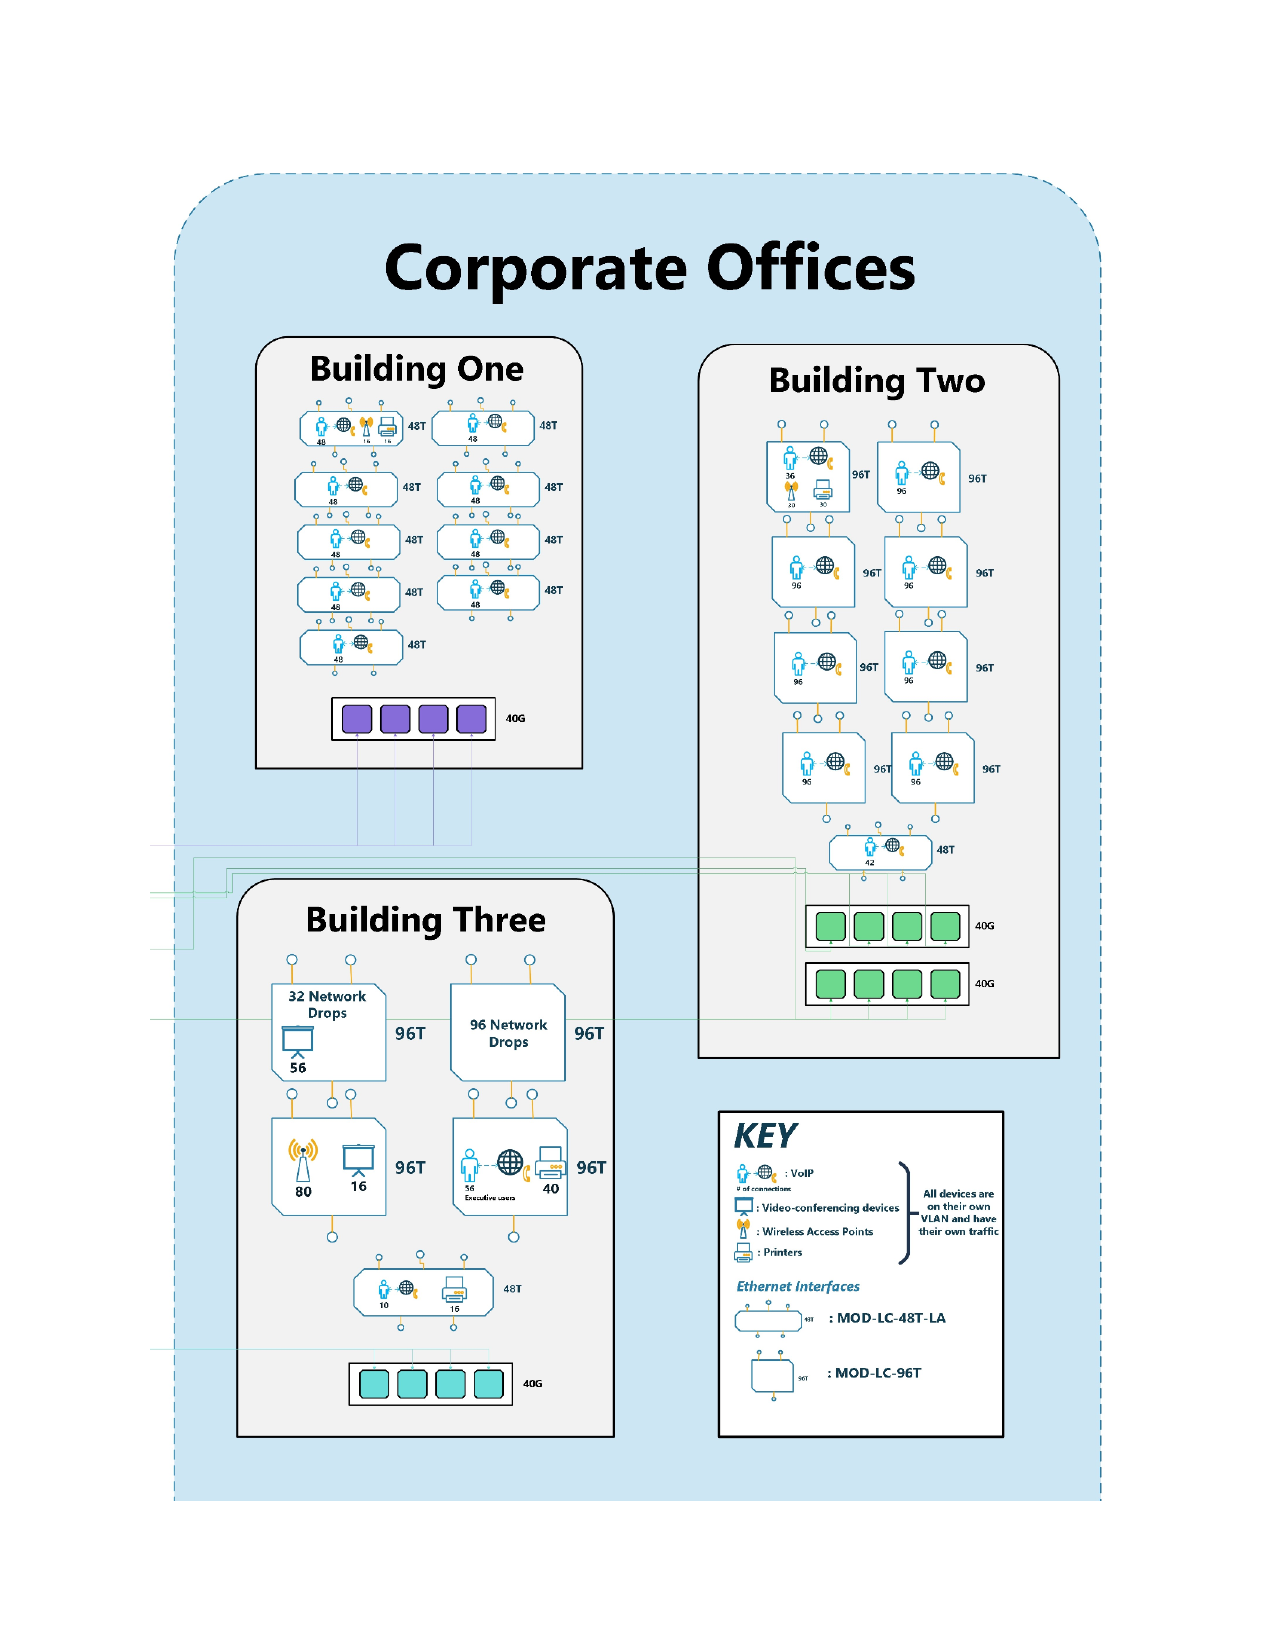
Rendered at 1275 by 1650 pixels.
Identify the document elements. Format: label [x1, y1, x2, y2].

picture [150, 150, 1125, 1501]
